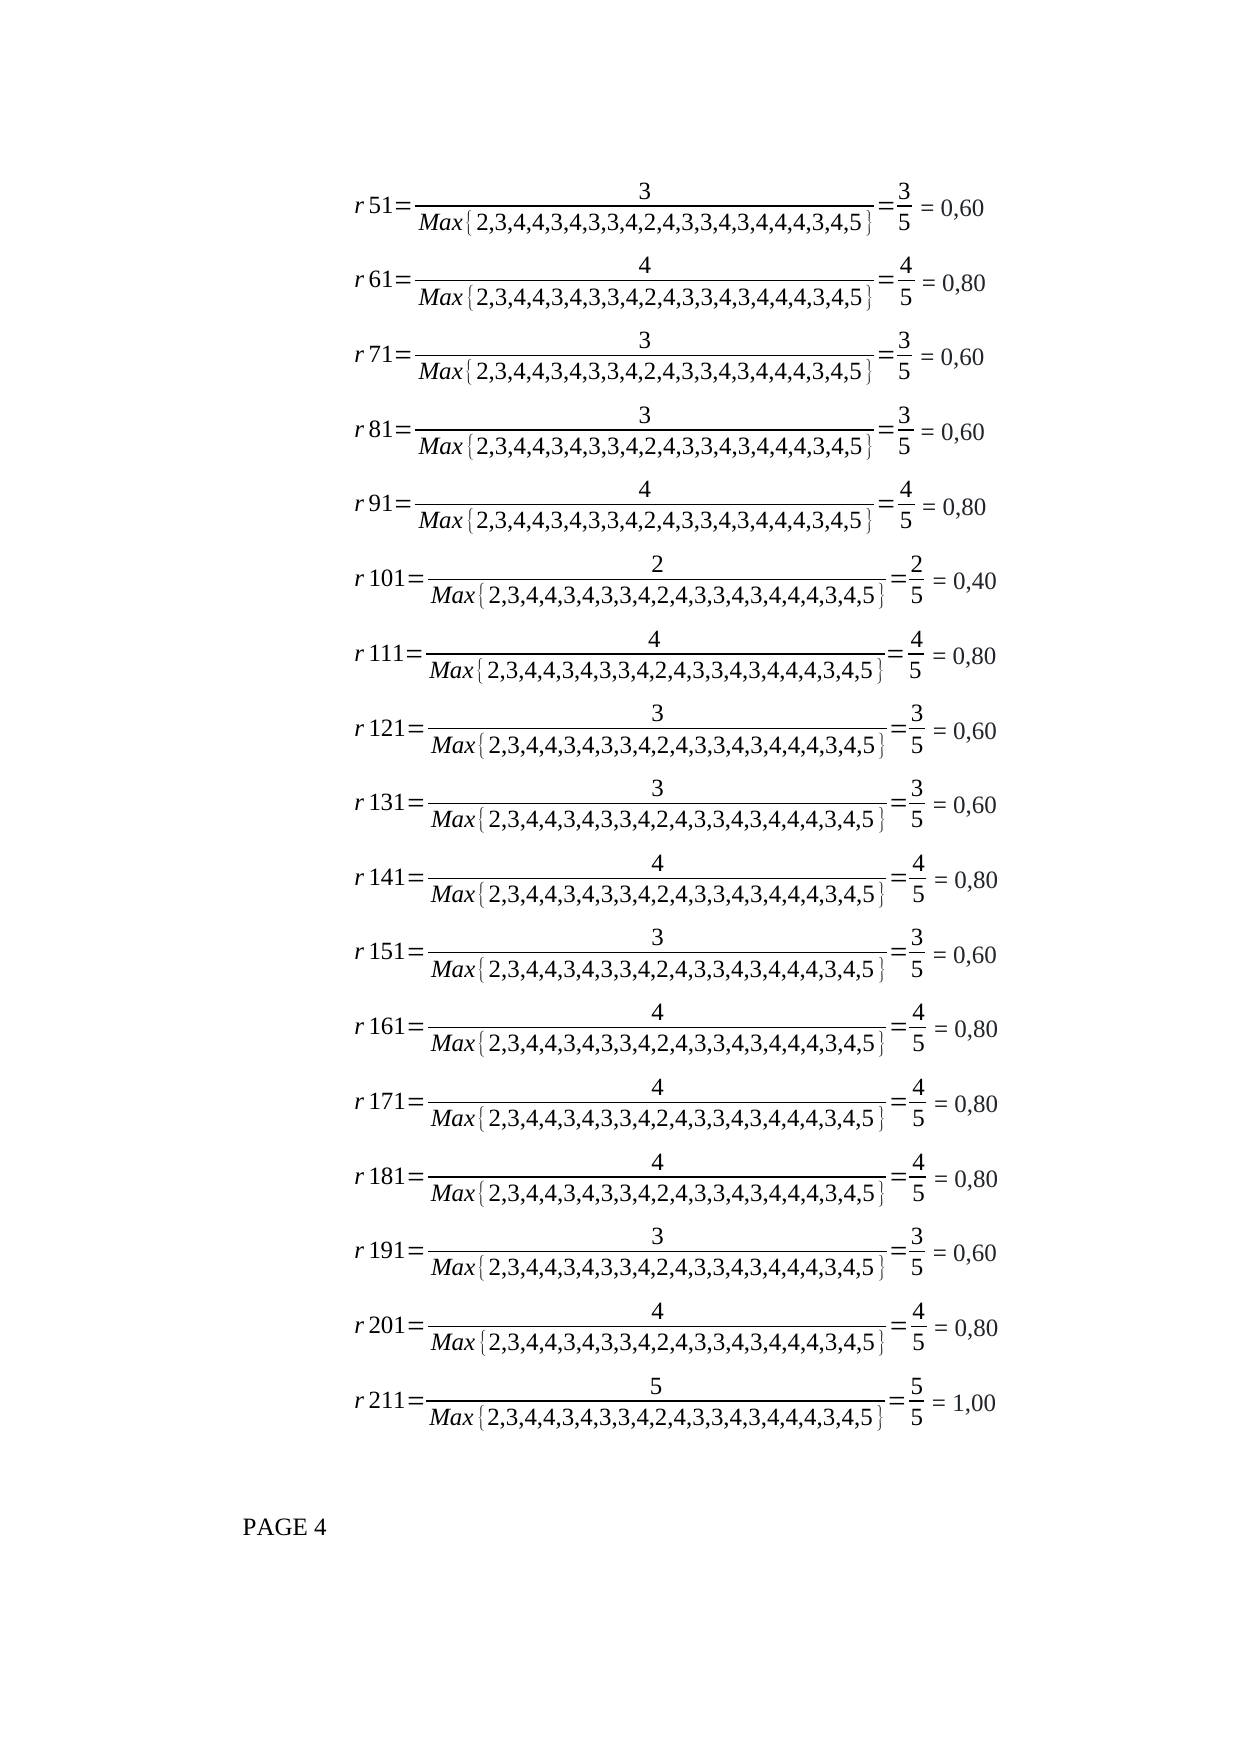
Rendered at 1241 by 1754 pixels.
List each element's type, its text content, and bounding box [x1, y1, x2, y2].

list = 0,60 [354, 177, 1063, 237]
list = 0,60 [354, 401, 1063, 462]
list = 0,60 [354, 775, 1063, 835]
list = 0,80 [354, 849, 1063, 910]
list = 1,00 [354, 1372, 1063, 1432]
list = 0,80 [354, 476, 1063, 536]
list = 0,80 [354, 999, 1063, 1059]
list = 0,60 [354, 924, 1063, 984]
list = 0,60 [354, 700, 1063, 760]
list = 0,60 [354, 327, 1063, 387]
list = 0,80 [354, 1297, 1063, 1358]
list = 0,40 [354, 551, 1063, 611]
list = 0,60 [354, 1223, 1063, 1283]
list = 0,80 [354, 252, 1063, 312]
list = 0,80 [354, 625, 1063, 686]
list = 0,80 [354, 1073, 1063, 1134]
list = 0,80 [354, 1148, 1063, 1208]
